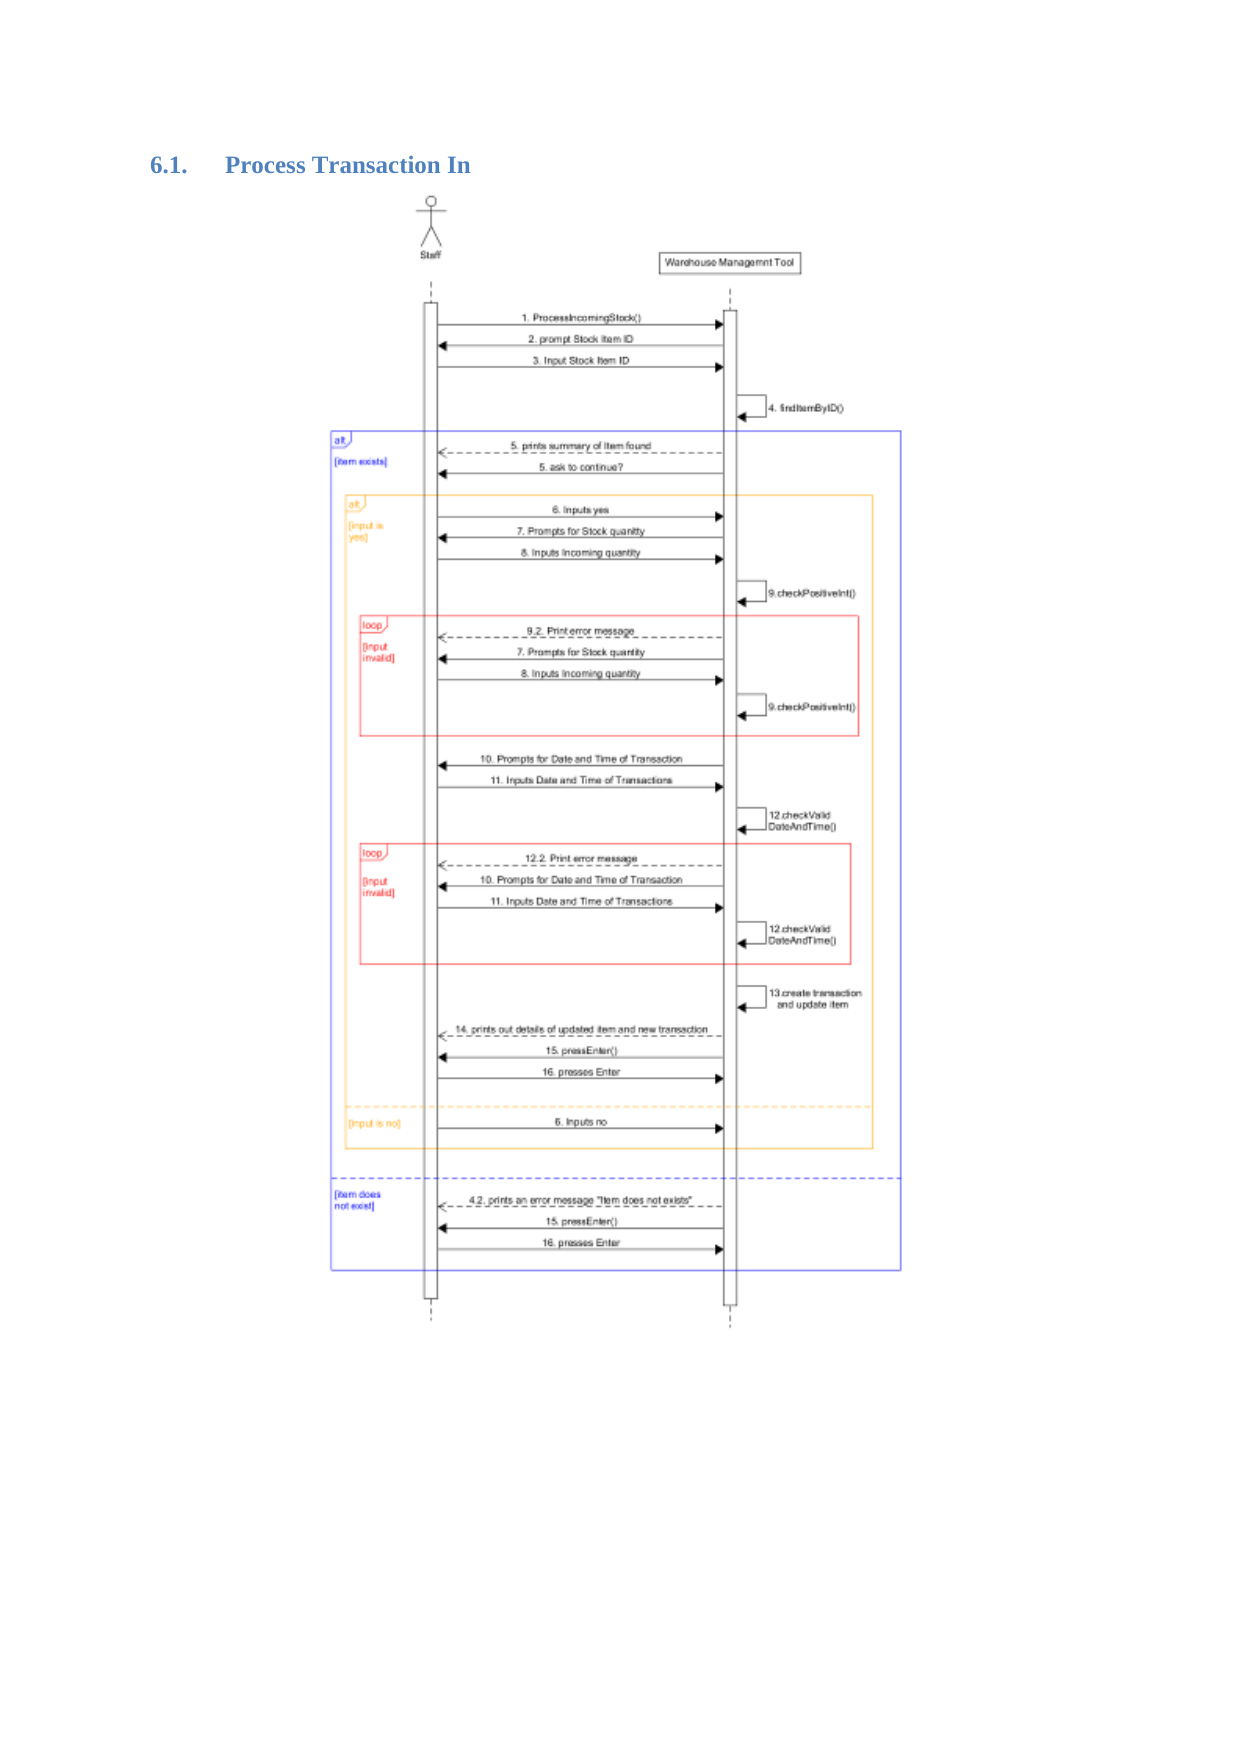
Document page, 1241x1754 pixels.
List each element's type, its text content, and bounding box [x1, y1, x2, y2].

picture [310, 183, 930, 1356]
subtitle 6.1. Process Transaction In [150, 150, 1090, 179]
